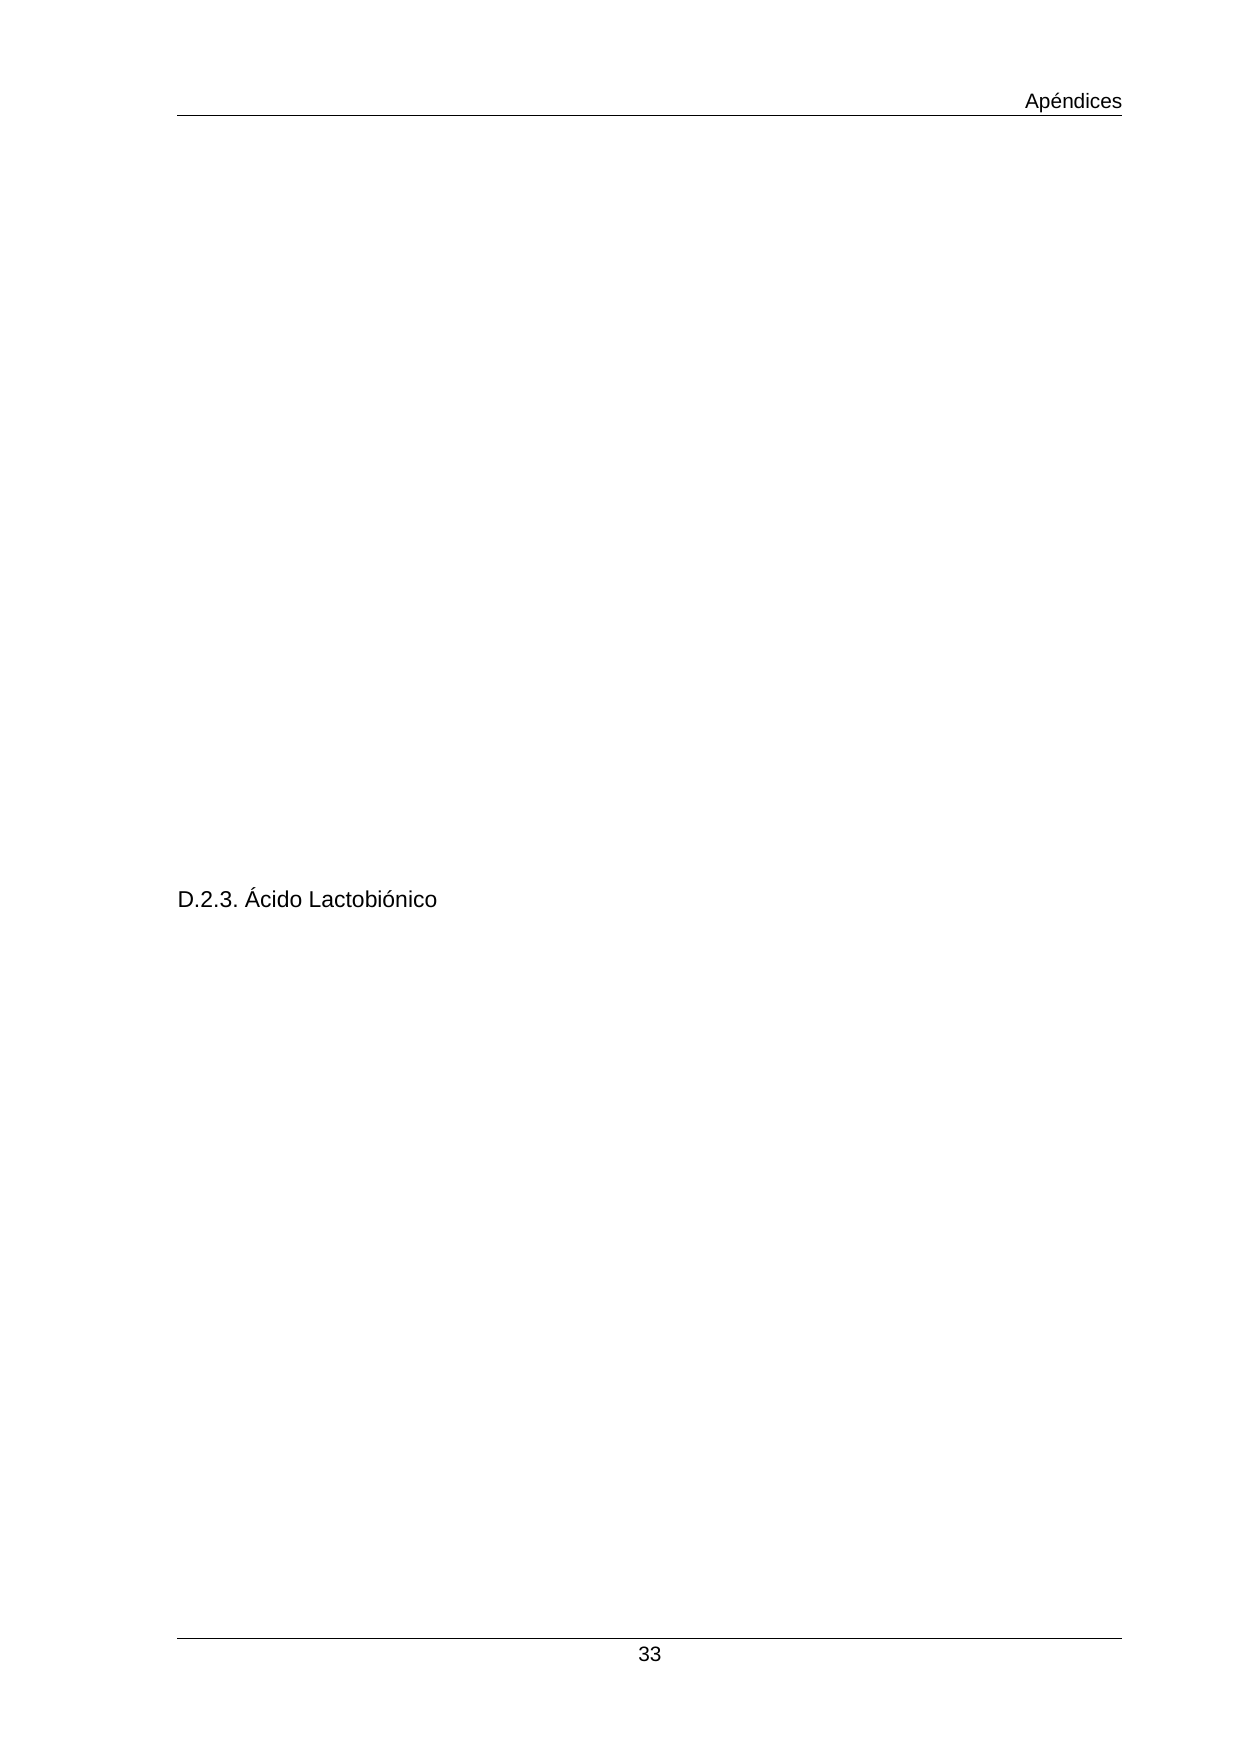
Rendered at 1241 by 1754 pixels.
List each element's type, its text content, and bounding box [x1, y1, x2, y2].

text D.2.3. Ácido Lactobiónico [177, 886, 1122, 912]
